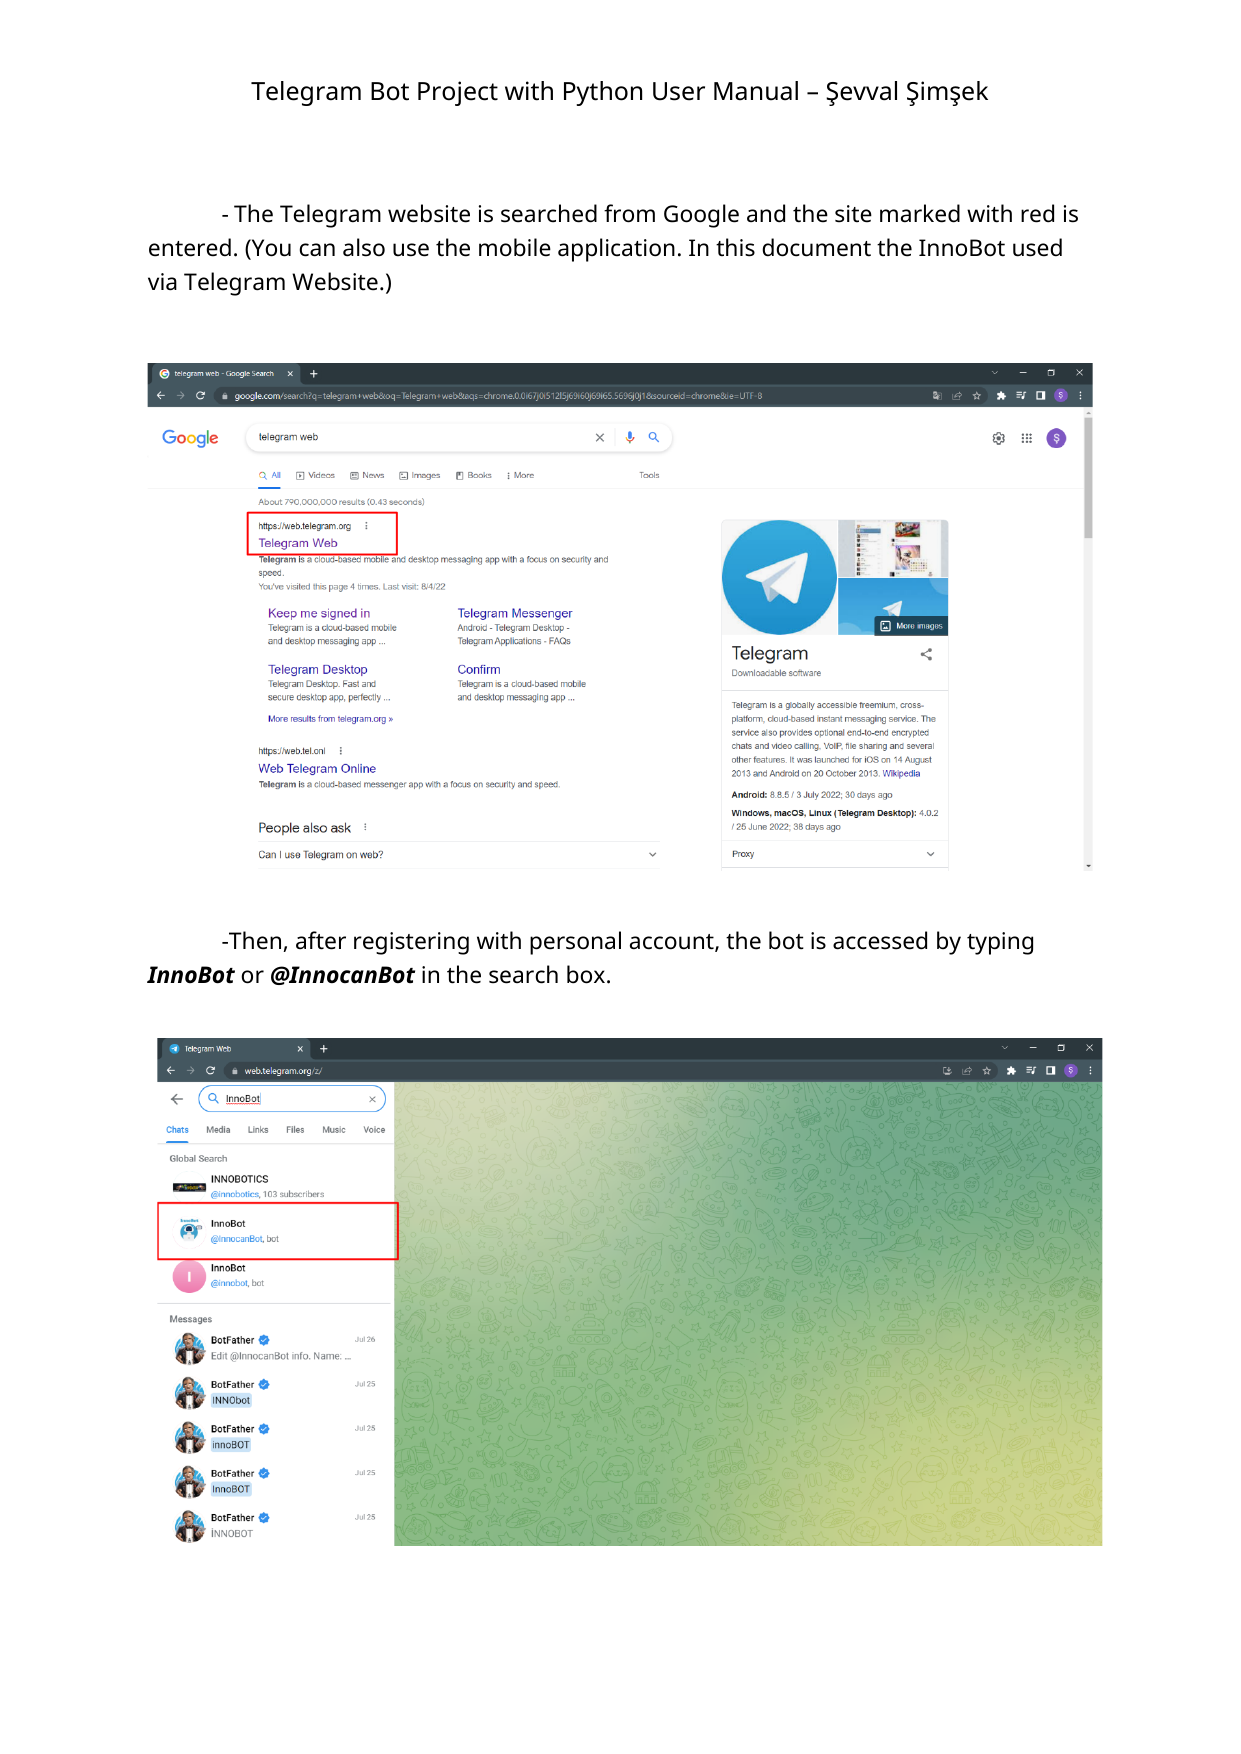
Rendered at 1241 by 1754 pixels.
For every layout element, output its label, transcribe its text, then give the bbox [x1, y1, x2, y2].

text -Then, after registering with personal account, the bot is accessed by typing InnoBot or @InnocanBot in the search box. [148, 925, 1093, 990]
picture [157, 1038, 1103, 1546]
picture [147, 363, 1093, 871]
text - The Telegram website is searched from Google and the site marked with red is entered. (You can also use the mobile application. In this document the InnoBot used via Telegram Website.) [148, 198, 1093, 297]
